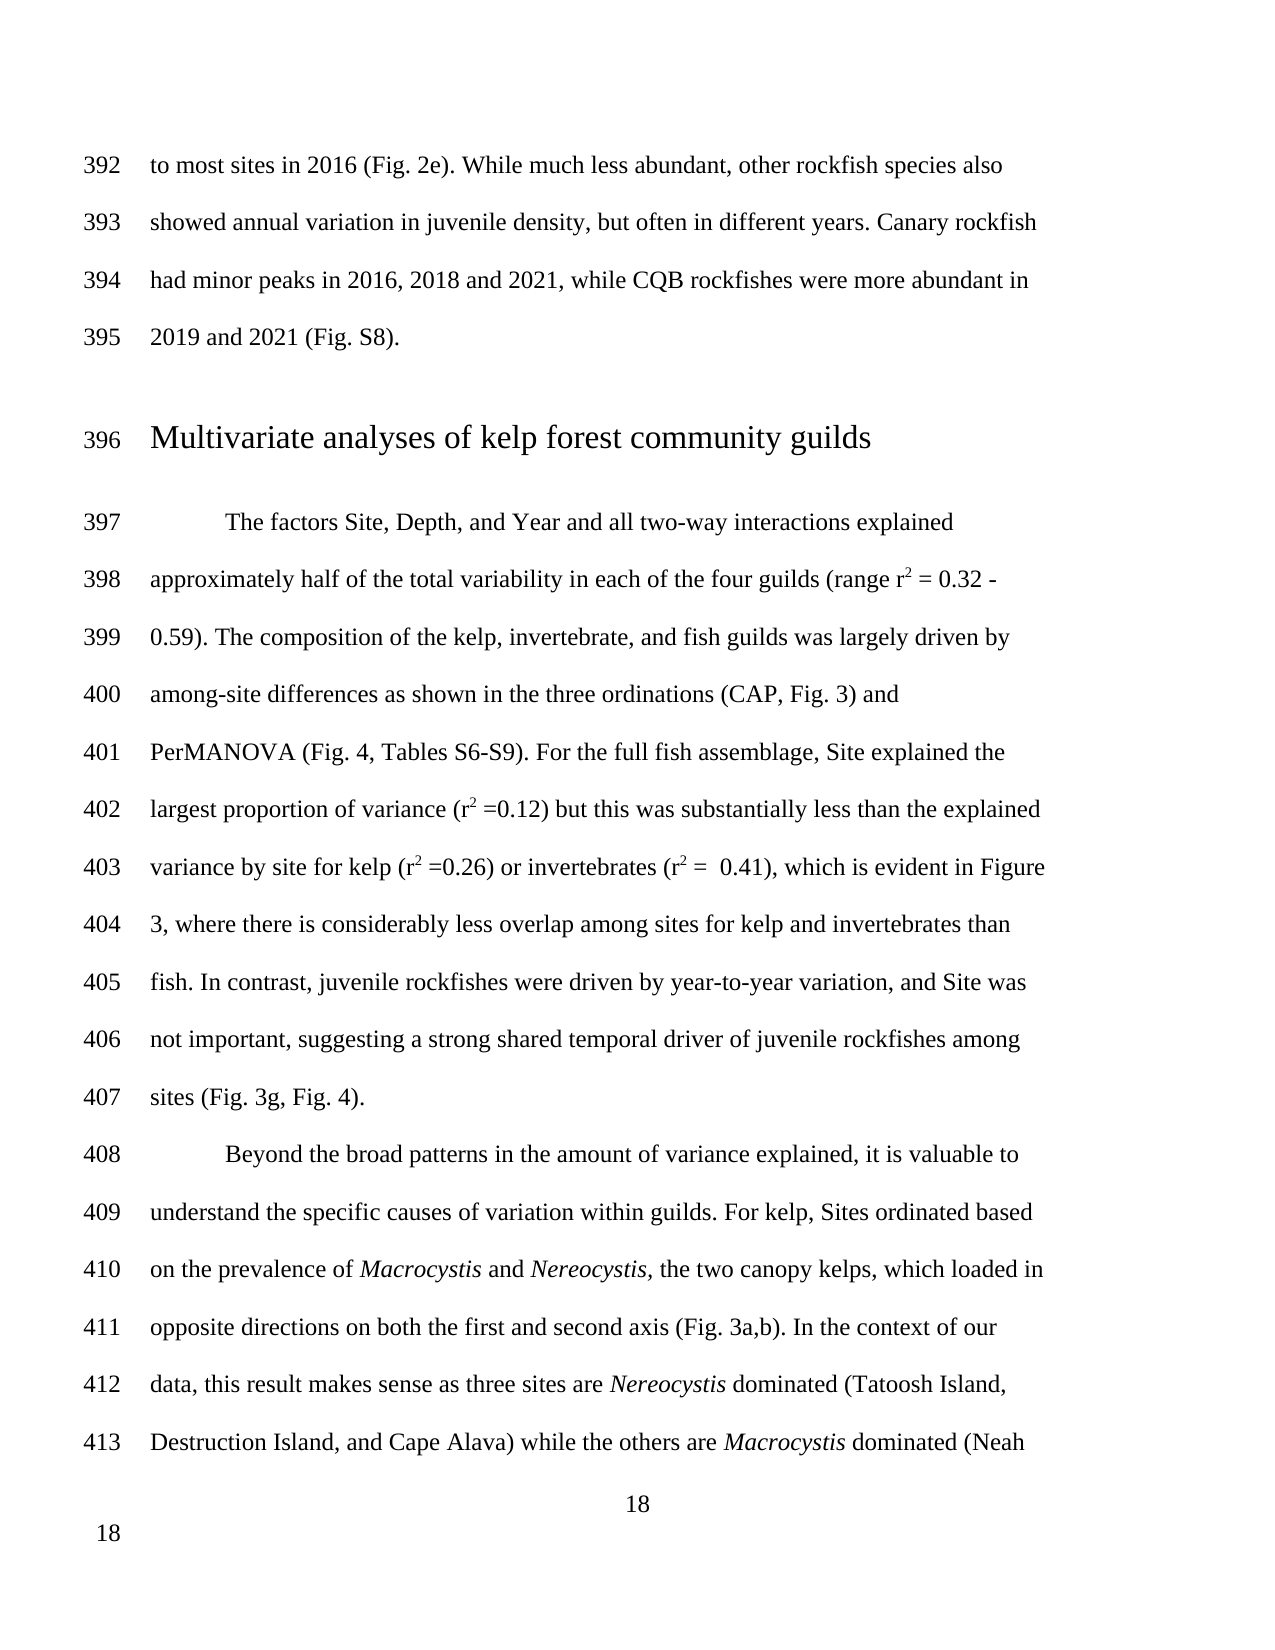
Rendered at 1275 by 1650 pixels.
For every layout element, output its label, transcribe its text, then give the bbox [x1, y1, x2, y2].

text The factors Site, Depth, and Year and all two-way interactions explained approximately half of the total variability in each of the four guilds (range r2 = 0.32 - 0.59). The composition of the kelp, invertebrate, and fish guilds was largely driven by among-site differences as shown in the three ordinations (CAP, Fig. 3) and PerMANOVA (Fig. 4, Tables S6-S9). For the full fish assemblage, Site explained the largest proportion of variance (r2 =0.12) but this was substantially less than the explained variance by site for kelp (r2 =0.26) or invertebrates (r2 = 0.41), which is evident in Figure 3, where there is considerably less overlap among sites for kelp and invertebrates than fish. In contrast, juvenile rockfishes were driven by year-to-year variation, and Site was not important, suggesting a strong shared temporal driver of juvenile rockfishes among sites (Fig. 3g, Fig. 4). [150, 507, 1050, 1110]
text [150, 150, 1050, 351]
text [150, 1139, 1050, 1455]
subtitle Multivariate analyses of kelp forest community guilds [150, 417, 1050, 456]
